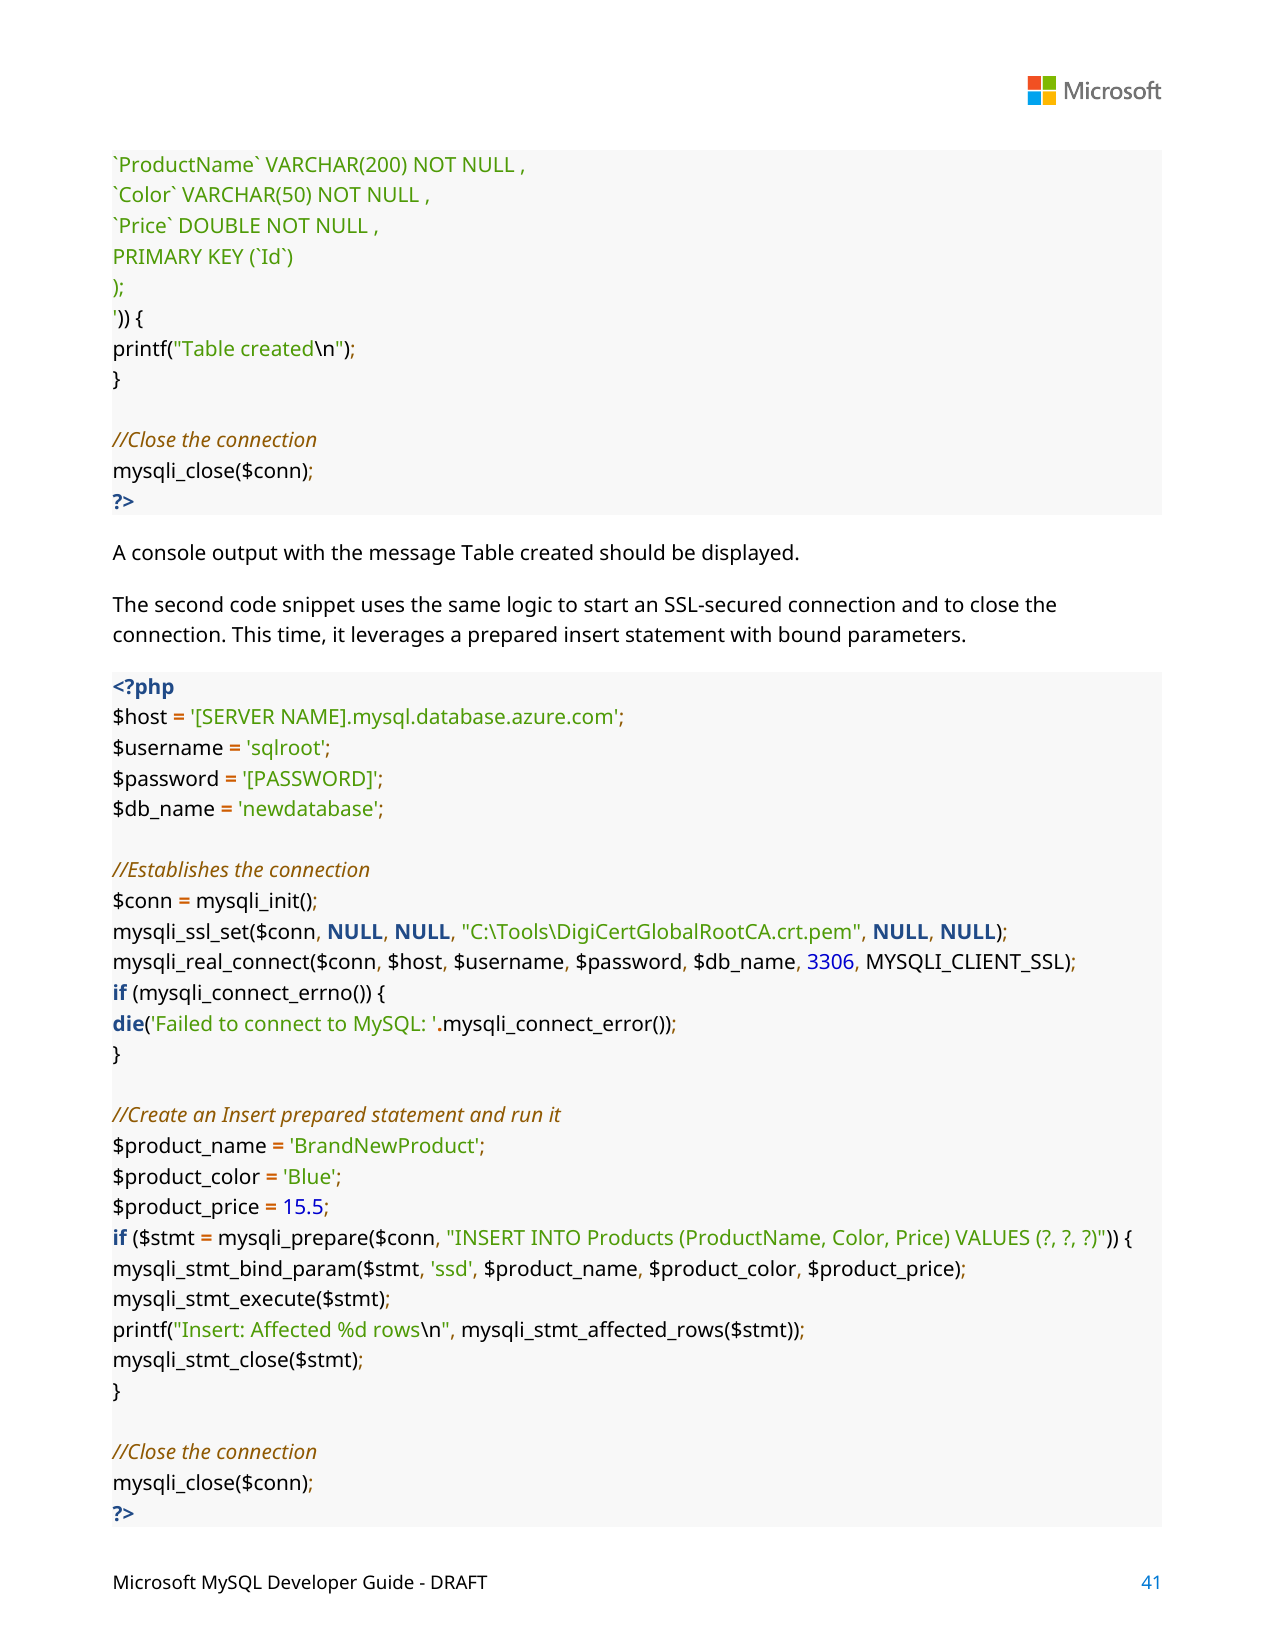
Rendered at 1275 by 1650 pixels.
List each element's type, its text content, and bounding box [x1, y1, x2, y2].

text The second code snippet uses the same logic to start an SSL-secured connection and to close the connection. This time, it leverages a prepared insert statement with bound parameters. [112, 590, 1162, 649]
text A console output with the message Table created should be displayed. [112, 538, 1162, 567]
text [112, 150, 1162, 515]
picture [1026, 75, 1163, 107]
text <?php $host = '[SERVER NAME].mysql.database.azure.com'; $username = 'sqlroot'; $password = '[PASSWORD]'; $db_name = 'newdatabase'; //Establishes the connection $conn = mysqli_init(); mysqli_ssl_set($conn, NULL, NULL, "C:\Tools\DigiCertGlobalRootCA.crt.pem", NULL, NULL); mysqli_real_connect($conn, $host, $username, $password, $db_name, 3306, MYSQLI_CLIENT_SSL); if (mysqli_connect_errno()) { die('Failed to connect to MySQL: '.mysqli_connect_error()); } //Create an Insert prepared statement and run it $product_name = 'BrandNewProduct'; $product_color = 'Blue'; $product_price = 15.5; if ($stmt = mysqli_prepare($conn, "INSERT INTO Products (ProductName, Color, Price) VALUES (?, ?, ?)")) { mysqli_stmt_bind_param($stmt, 'ssd', $product_name, $product_color, $product_price); mysqli_stmt_execute($stmt); printf("Insert: Affected %d rows\n", mysqli_stmt_affected_rows($stmt)); mysqli_stmt_close($stmt); } //Close the connection mysqli_close($conn); ?> [112, 672, 1162, 1527]
